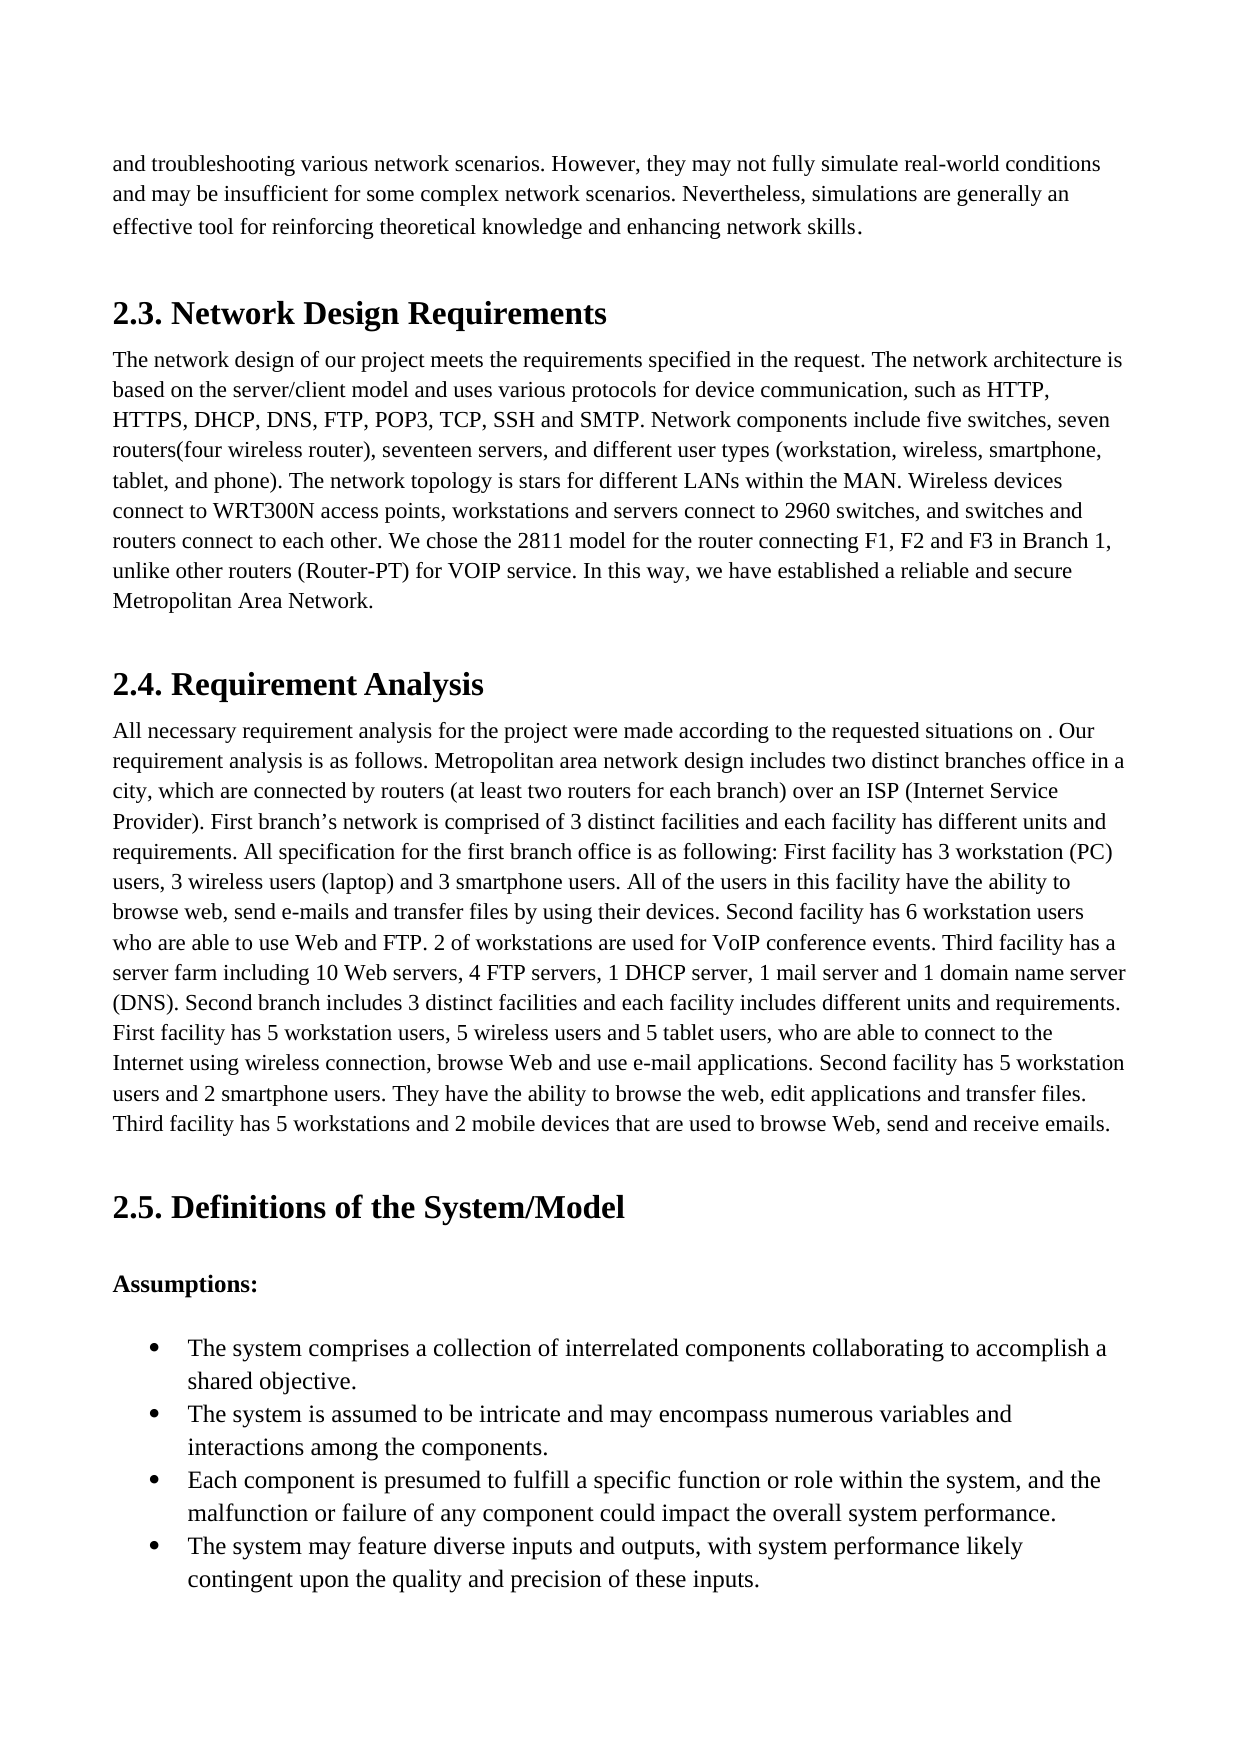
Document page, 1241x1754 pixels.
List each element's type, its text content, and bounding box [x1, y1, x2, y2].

text All necessary requirement analysis for the project were made according to the requested situations on . Our requirement analysis is as follows. Metropolitan area network design includes two distinct branches office in a city, which are connected by routers (at least two routers for each branch) over an ISP (Internet Service Provider). First branch’s network is comprised of 3 distinct facilities and each facility has different units and requirements. All specification for the first branch office is as following: First facility has 3 workstation (PC) users, 3 wireless users (laptop) and 3 smartphone users. All of the users in this facility have the ability to browse web, send e-mails and transfer files by using their devices. Second facility has 6 workstation users who are able to use Web and FTP. 2 of workstations are used for VoIP conference events. Third facility has a server farm including 10 Web servers, 4 FTP servers, 1 DHCP server, 1 mail server and 1 domain name server (DNS). Second branch includes 3 distinct facilities and each facility includes different units and requirements. First facility has 5 workstation users, 5 wireless users and 5 tablet users, who are able to connect to the Internet using wireless connection, browse Web and use e-mail applications. Second facility has 5 workstation users and 2 smartphone users. They have the ability to browse the web, edit applications and transfer files. Third facility has 5 workstations and 2 mobile devices that are used to browse Web, send and receive emails. [112, 717, 1128, 1136]
subtitle 2.4. Requirement Analysis [112, 665, 1128, 703]
list Each component is presumed to fulfill a specific function or role within the system, and the malfunction or failure of any component could impact the overall system performance. [150, 1465, 1128, 1527]
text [112, 150, 1128, 239]
subtitle 2.3. Network Design Requirements [112, 293, 1128, 332]
list The system is assumed to be intricate and may encompass numerous variables and interactions among the components. [150, 1399, 1128, 1461]
text Assumptions: [112, 1269, 1128, 1298]
subtitle 2.5. Definitions of the System/Model [112, 1187, 1128, 1225]
list The system comprises a collection of interrelated components collaborating to accomplish a shared objective. [150, 1333, 1128, 1394]
text The network design of our project meets the requirements specified in the request. The network architecture is based on the server/client model and uses various protocols for device communication, such as HTTP, HTTPS, DHCP, DNS, FTP, POP3, TCP, SSH and SMTP. Network components include five switches, seven routers(four wireless router), seventeen servers, and different user types (workstation, wireless, smartphone, tablet, and phone). The network topology is stars for different LANs within the MAN. Wireless devices connect to WRT300N access points, workstations and servers connect to 2960 switches, and switches and routers connect to each other. We chose the 2811 model for the router connecting F1, F2 and F3 in Branch 1, unlike other routers (Router-PT) for VOIP service. In this way, we have established a reliable and secure Metropolitan Area Network. [112, 346, 1128, 614]
list The system may feature diverse inputs and outputs, with system performance likely contingent upon the quality and precision of these inputs. [150, 1531, 1128, 1593]
